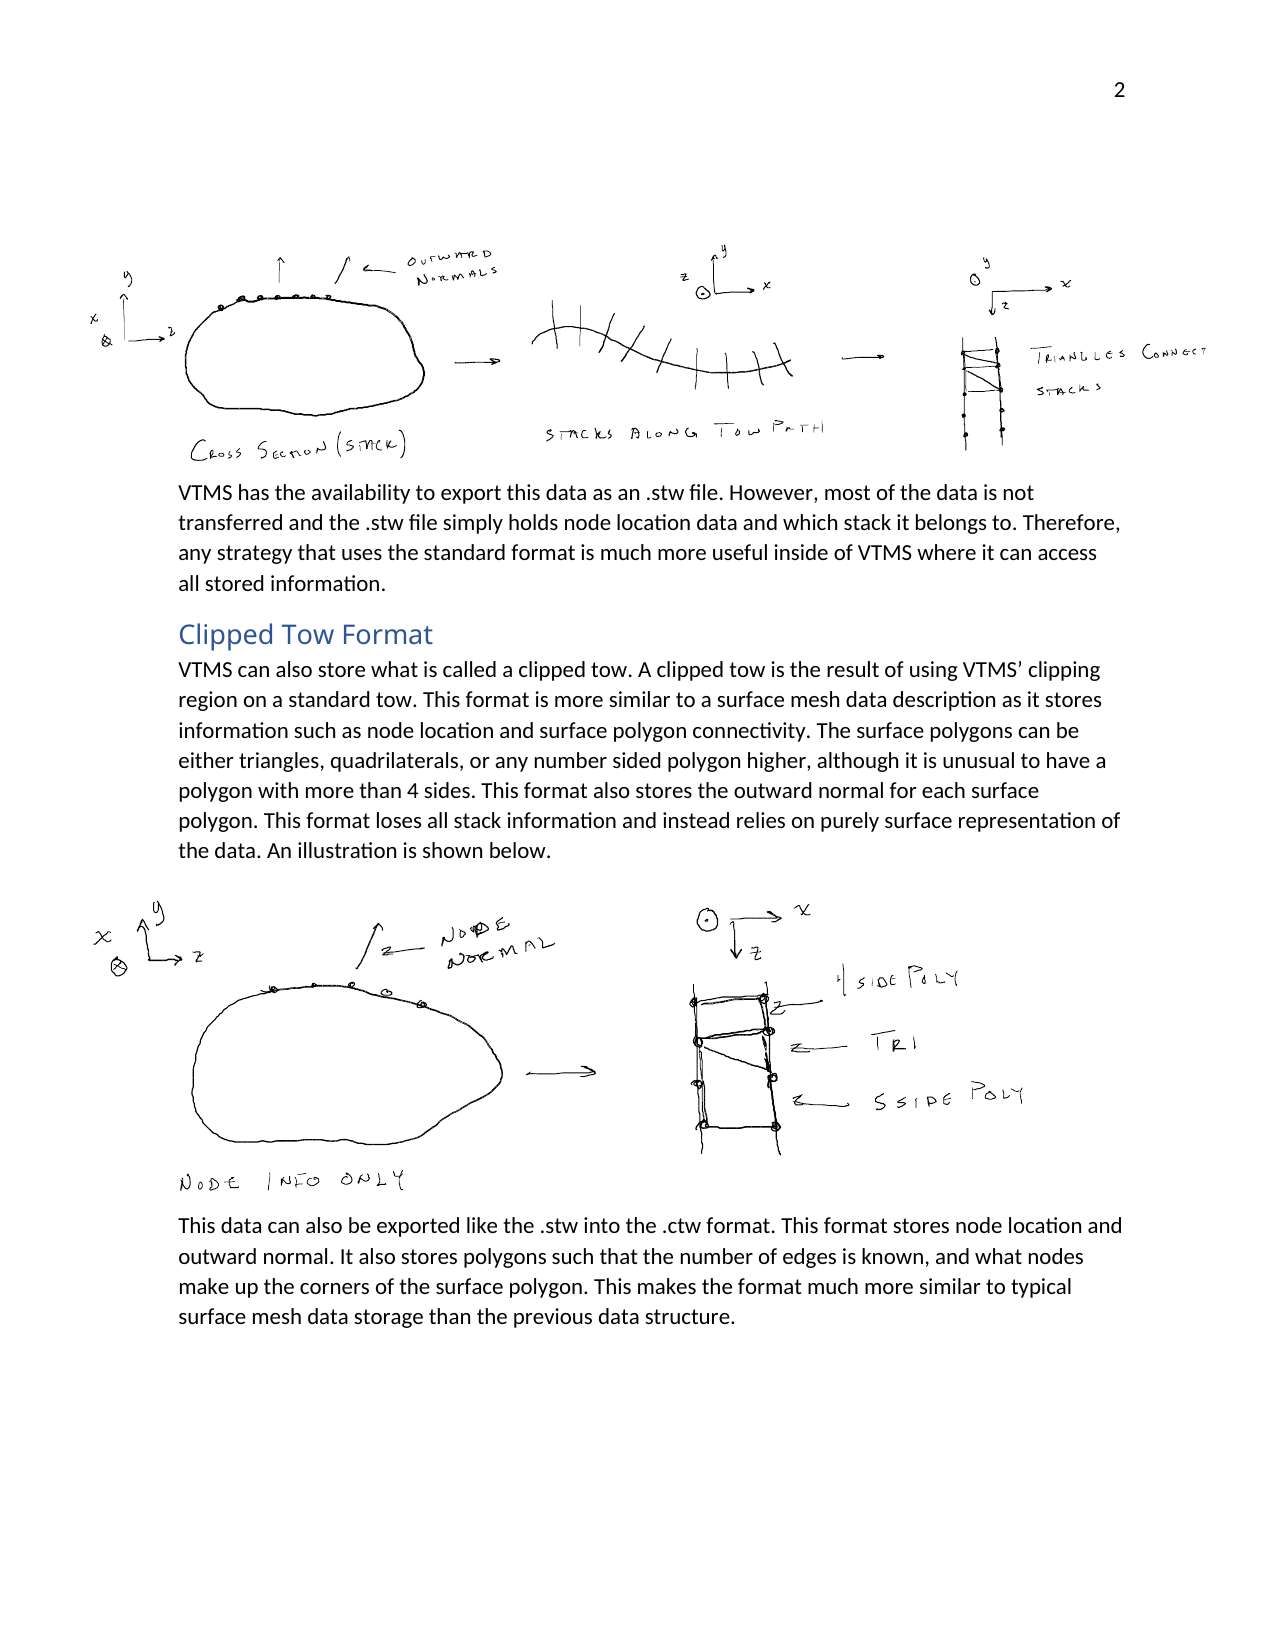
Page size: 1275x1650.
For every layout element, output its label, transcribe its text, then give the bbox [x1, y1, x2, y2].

text VTMS can also store what is called a clipped tow. A clipped tow is the result of using VTMS’ clipping region on a standard tow. This format is more similar to a surface mesh data description as it stores information such as node location and surface polygon connectivity. The surface polygons can be either triangles, quadrilaterals, or any number sided polygon higher, although it is unusual to have a polygon with more than 4 sides. This format also stores the outward normal for each surface polygon. This format loses all stack information and instead relies on purely surface representation of the data. An illustration is shown below. [178, 655, 1125, 865]
subtitle Clipped Tow Format [178, 616, 1125, 652]
text VTMS has the availability to export this data as an .stw file. However, most of the data is not transferred and the .stw file simply holds node location data and which stack it belongs to. Therefore, any strategy that uses the standard format is much more useful inside of VTMS where it can access all stored information. [178, 478, 1125, 597]
text This data can also be exported like the .stw into the .ctw format. This format stores node location and outward normal. It also stores polygons such that the number of edges is known, and what nodes make up the corners of the surface polygon. This makes the format much more similar to typical surface mesh data storage than the previous data structure. [178, 1212, 1125, 1330]
